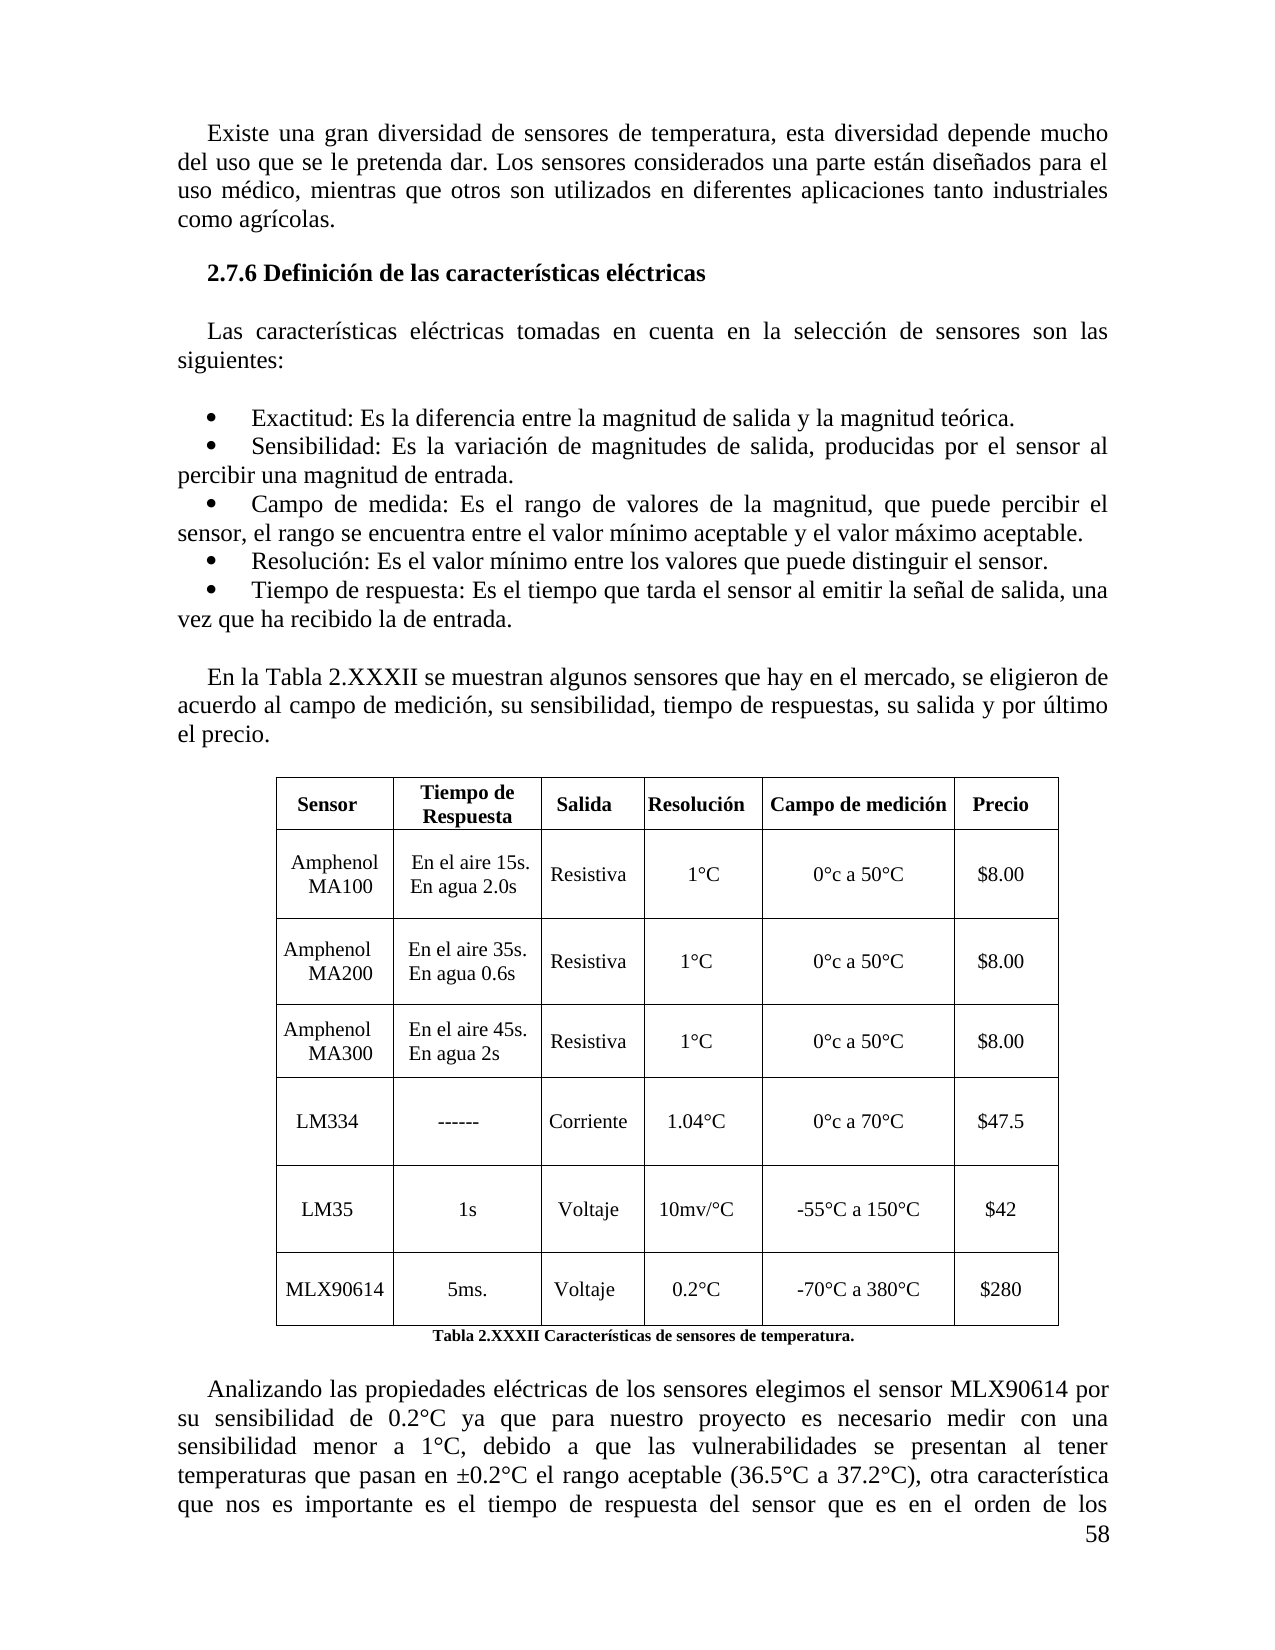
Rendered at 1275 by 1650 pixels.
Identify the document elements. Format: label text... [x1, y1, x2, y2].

table_cell 0°c a 50°C [763, 919, 954, 1004]
table_header Tiempo de Respuesta [394, 778, 541, 829]
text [177, 1374, 1109, 1518]
table_cell 0°c a 50°C [763, 1005, 954, 1077]
text En la Tabla 2.XXXII se muestran algunos sensores que hay en el mercado, se eligieron de acuerdo al campo de medición, su sensibilidad, tiempo de respuestas, su salida y por último el precio. [177, 662, 1109, 748]
table_cell -55°C a 150°C [763, 1166, 954, 1252]
table_header Salida [542, 778, 644, 829]
table_cell $280 [955, 1253, 1058, 1324]
table_cell LM334 [277, 1078, 393, 1164]
table_cell Voltaje [542, 1166, 644, 1252]
table_cell ------ [394, 1078, 541, 1164]
list Resolución: Es el valor mínimo entre los valores que puede distinguir el sensor. [177, 546, 1109, 575]
table_cell 5ms. [394, 1253, 541, 1324]
table_cell 10mv/°C [645, 1166, 762, 1252]
table_cell En el aire 15s. En agua 2.0s [394, 830, 541, 917]
table_cell $42 [955, 1166, 1058, 1252]
table_cell $8.00 [955, 919, 1058, 1004]
table_cell 1s [394, 1166, 541, 1252]
text Existe una gran diversidad de sensores de temperatura, esta diversidad depende mucho del uso que se le pretenda dar. Los sensores considerados una parte están diseñados para el uso médico, mientras que otros son utilizados en diferentes aplicaciones tanto industriales como agrícolas. [177, 118, 1109, 233]
text Tabla 2. Características de sensores de temperatura. [177, 1326, 1109, 1345]
table_header Sensor [277, 778, 393, 829]
table_cell MLX90614 [277, 1253, 393, 1324]
table_header Resolución [645, 778, 762, 829]
table_cell 0°c a 50°C [763, 830, 954, 917]
subtitle 2.7.6 Definición de las características eléctricas [177, 258, 1109, 287]
table_cell Corriente [542, 1078, 644, 1164]
table_cell $47.5 [955, 1078, 1058, 1164]
table_cell 0°c a 70°C [763, 1078, 954, 1164]
table_cell Amphenol MA300 [277, 1005, 393, 1077]
list Campo de medida: Es el rango de valores de la magnitud, que puede percibir el sensor, el rango se encuentra entre el valor mínimo aceptable y el valor máximo aceptable. [177, 489, 1109, 546]
table_cell -70°C a 380°C [763, 1253, 954, 1324]
table_cell Resistiva [542, 919, 644, 1004]
table_cell Amphenol MA100 [277, 830, 393, 917]
table_cell 1°C [645, 830, 762, 917]
list Exactitud: Es la diferencia entre la magnitud de salida y la magnitud teórica. [177, 403, 1109, 431]
table_cell Resistiva [542, 830, 644, 917]
table_cell Resistiva [542, 1005, 644, 1077]
table_cell $8.00 [955, 1005, 1058, 1077]
table_header Campo de medición [763, 778, 954, 829]
list Tiempo de respuesta: Es el tiempo que tarda el sensor al emitir la señal de salida, una vez que ha recibido la de entrada. [177, 575, 1109, 633]
table_cell $8.00 [955, 830, 1058, 917]
table_cell 0.2°C [645, 1253, 762, 1324]
table_cell En el aire 45s. En agua 2s [394, 1005, 541, 1077]
list Sensibilidad: Es la variación de magnitudes de salida, producidas por el sensor al percibir una magnitud de entrada. [177, 431, 1109, 489]
table_cell Voltaje [542, 1253, 644, 1324]
table_cell 1°C [645, 919, 762, 1004]
table_cell 1.04°C [645, 1078, 762, 1164]
table_cell Amphenol MA200 [277, 919, 393, 1004]
table_header Precio [955, 778, 1058, 829]
text Las características eléctricas tomadas en cuenta en la selección de sensores son las siguientes: [177, 316, 1109, 373]
table_cell En el aire 35s. En agua 0.6s [394, 919, 541, 1004]
table_cell LM35 [277, 1166, 393, 1252]
table_cell 1°C [645, 1005, 762, 1077]
